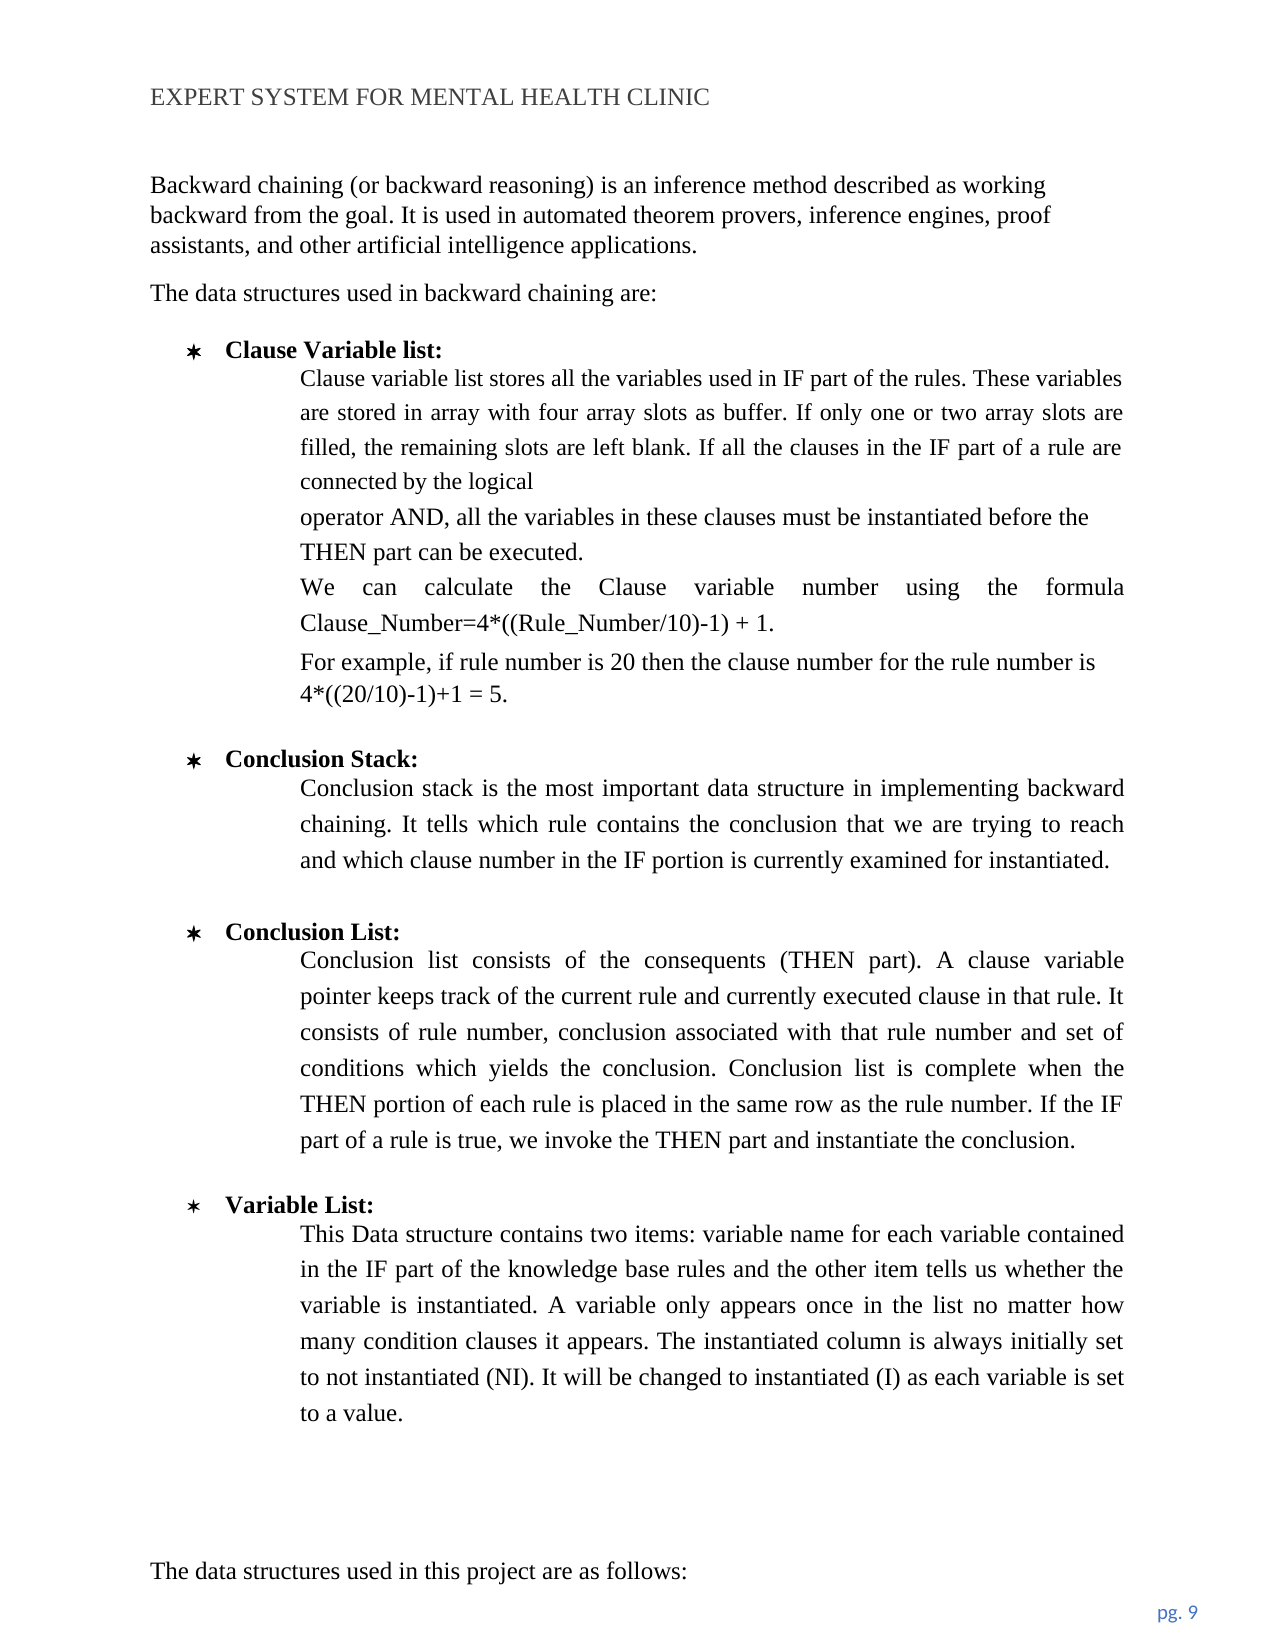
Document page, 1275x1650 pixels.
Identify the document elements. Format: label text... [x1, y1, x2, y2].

text Backward chaining (or backward reasoning) is an inference method described as working backward from the goal. It is used in automated theorem provers, inference engines, proof assistants, and other artificial intelligence applications. [150, 170, 1110, 259]
list Conclusion list consists of the consequents (THEN part). A clause variable pointer keeps track of the current rule and currently executed clause in that rule. It consists of rule number, conclusion associated with that rule number and set of conditions which yields the conclusion. Conclusion list is complete when the THEN portion of each rule is placed in the same row as the rule number. If the IF part of a rule is true, we invoke the THEN part and instantiate the conclusion. [300, 946, 1125, 1154]
list Clause variable list stores all the variables used in IF part of the rules. These variables are stored in array with four array slots as buffer. If only one or two array slots are filled, the remaining slots are left blank. If all the clauses in the IF part of a rule are connected by the logical [300, 364, 1125, 495]
list Clause Variable list: [187, 335, 1198, 364]
list Conclusion stack is the most important data structure in implementing backward chaining. It tells which rule contains the conclusion that we are trying to reach and which clause number in the IF portion is currently examined for instantiated. [300, 773, 1125, 874]
text The data structures used in this project are as follows: [150, 1556, 1198, 1585]
text operator AND, all the variables in these clauses must be instantiated before the THEN part can be executed. [300, 502, 1125, 565]
text For example, if rule number is 20 then the clause number for the rule number is 4*((20/10)-1)+1 = 5. [300, 647, 1125, 708]
list We can calculate the Clause variable number using the formula Clause_Number=4*((Rule_Number/10)-1) + 1. [300, 572, 1125, 637]
list Conclusion List: [187, 917, 1198, 946]
list This Data structure contains two items: variable name for each variable contained in the IF part of the knowledge base rules and the other item tells us whether the variable is instantiated. A variable only appears once in the list no matter how many condition clauses it appears. The instantiated column is always initially set to not instantiated (NI). It will be changed to instantiated (I) as each variable is set to a value. [300, 1219, 1125, 1427]
list Variable List: [187, 1190, 1198, 1219]
text The data structures used in backward chaining are: [150, 278, 1198, 306]
list Conclusion Stack: [187, 744, 1198, 773]
